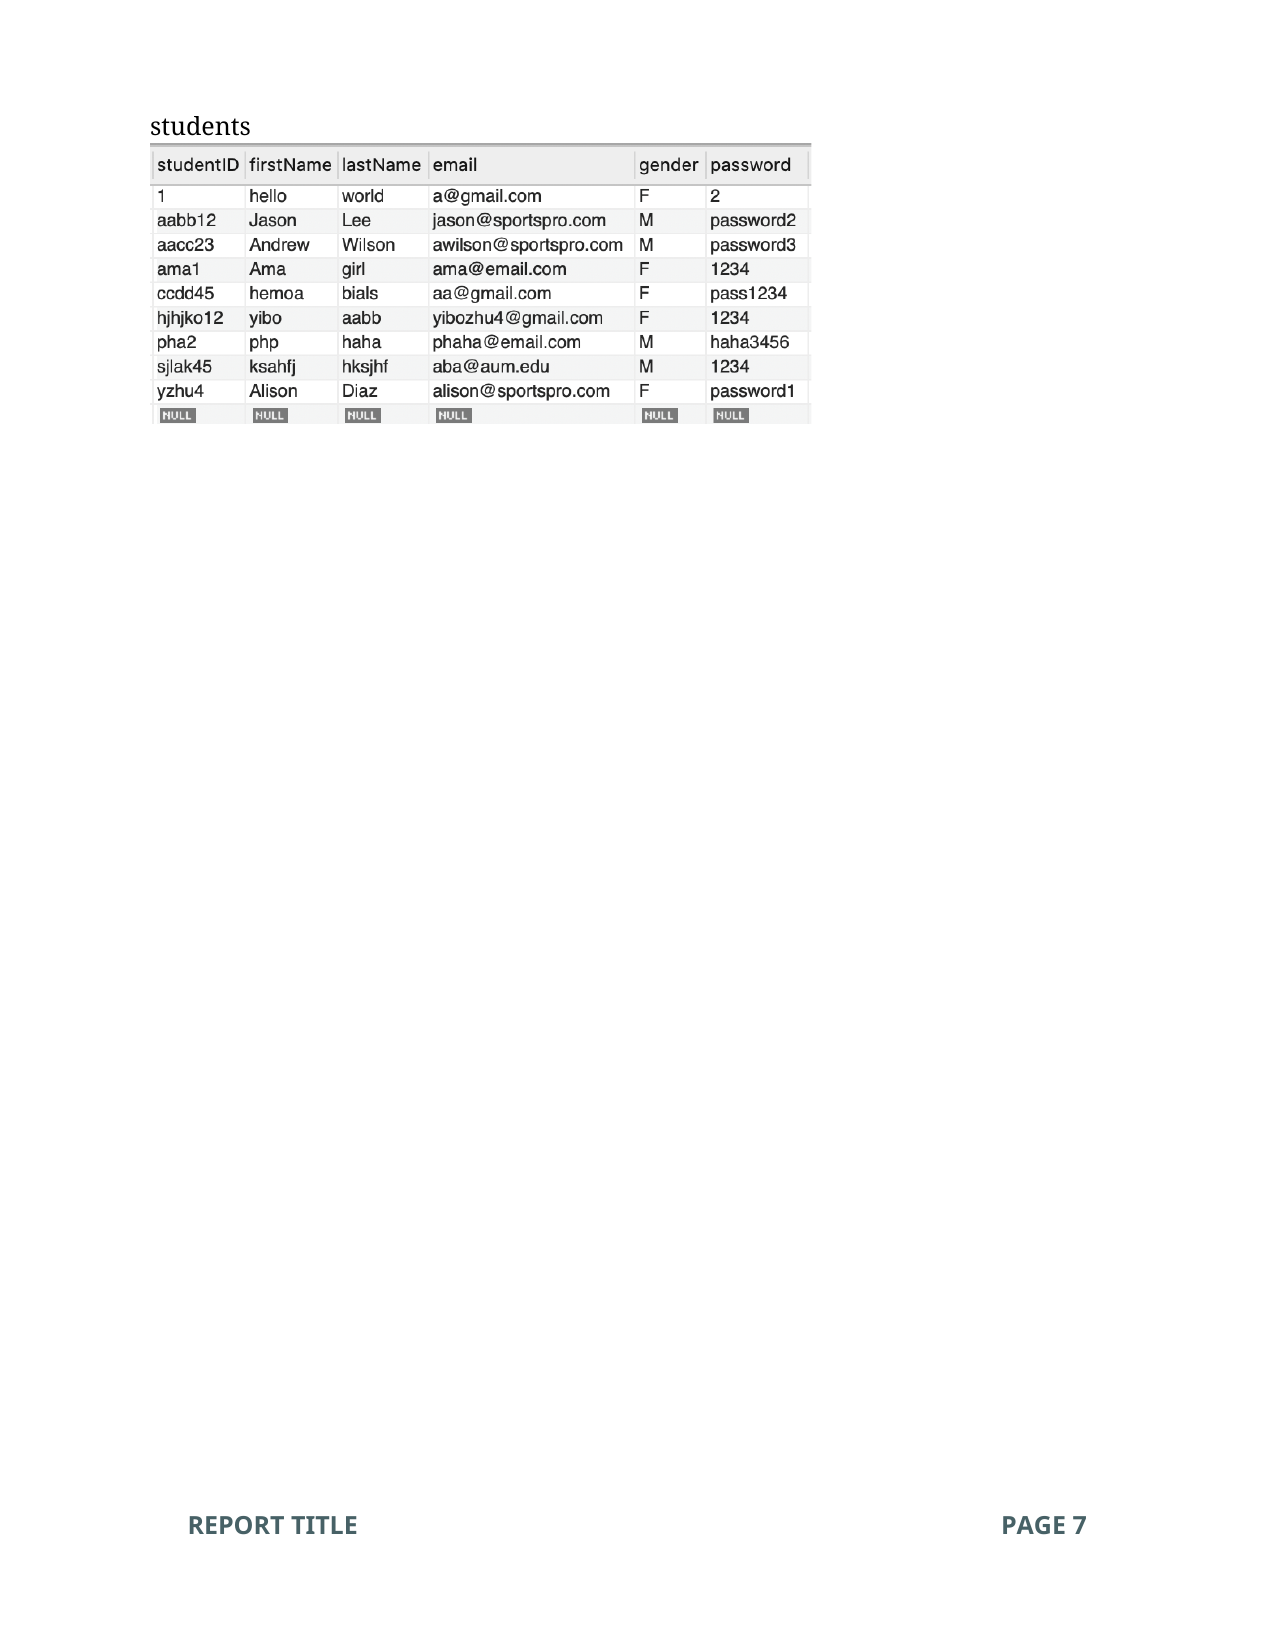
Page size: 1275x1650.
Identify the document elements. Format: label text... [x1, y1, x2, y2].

text students [150, 109, 1200, 143]
picture [150, 143, 812, 424]
